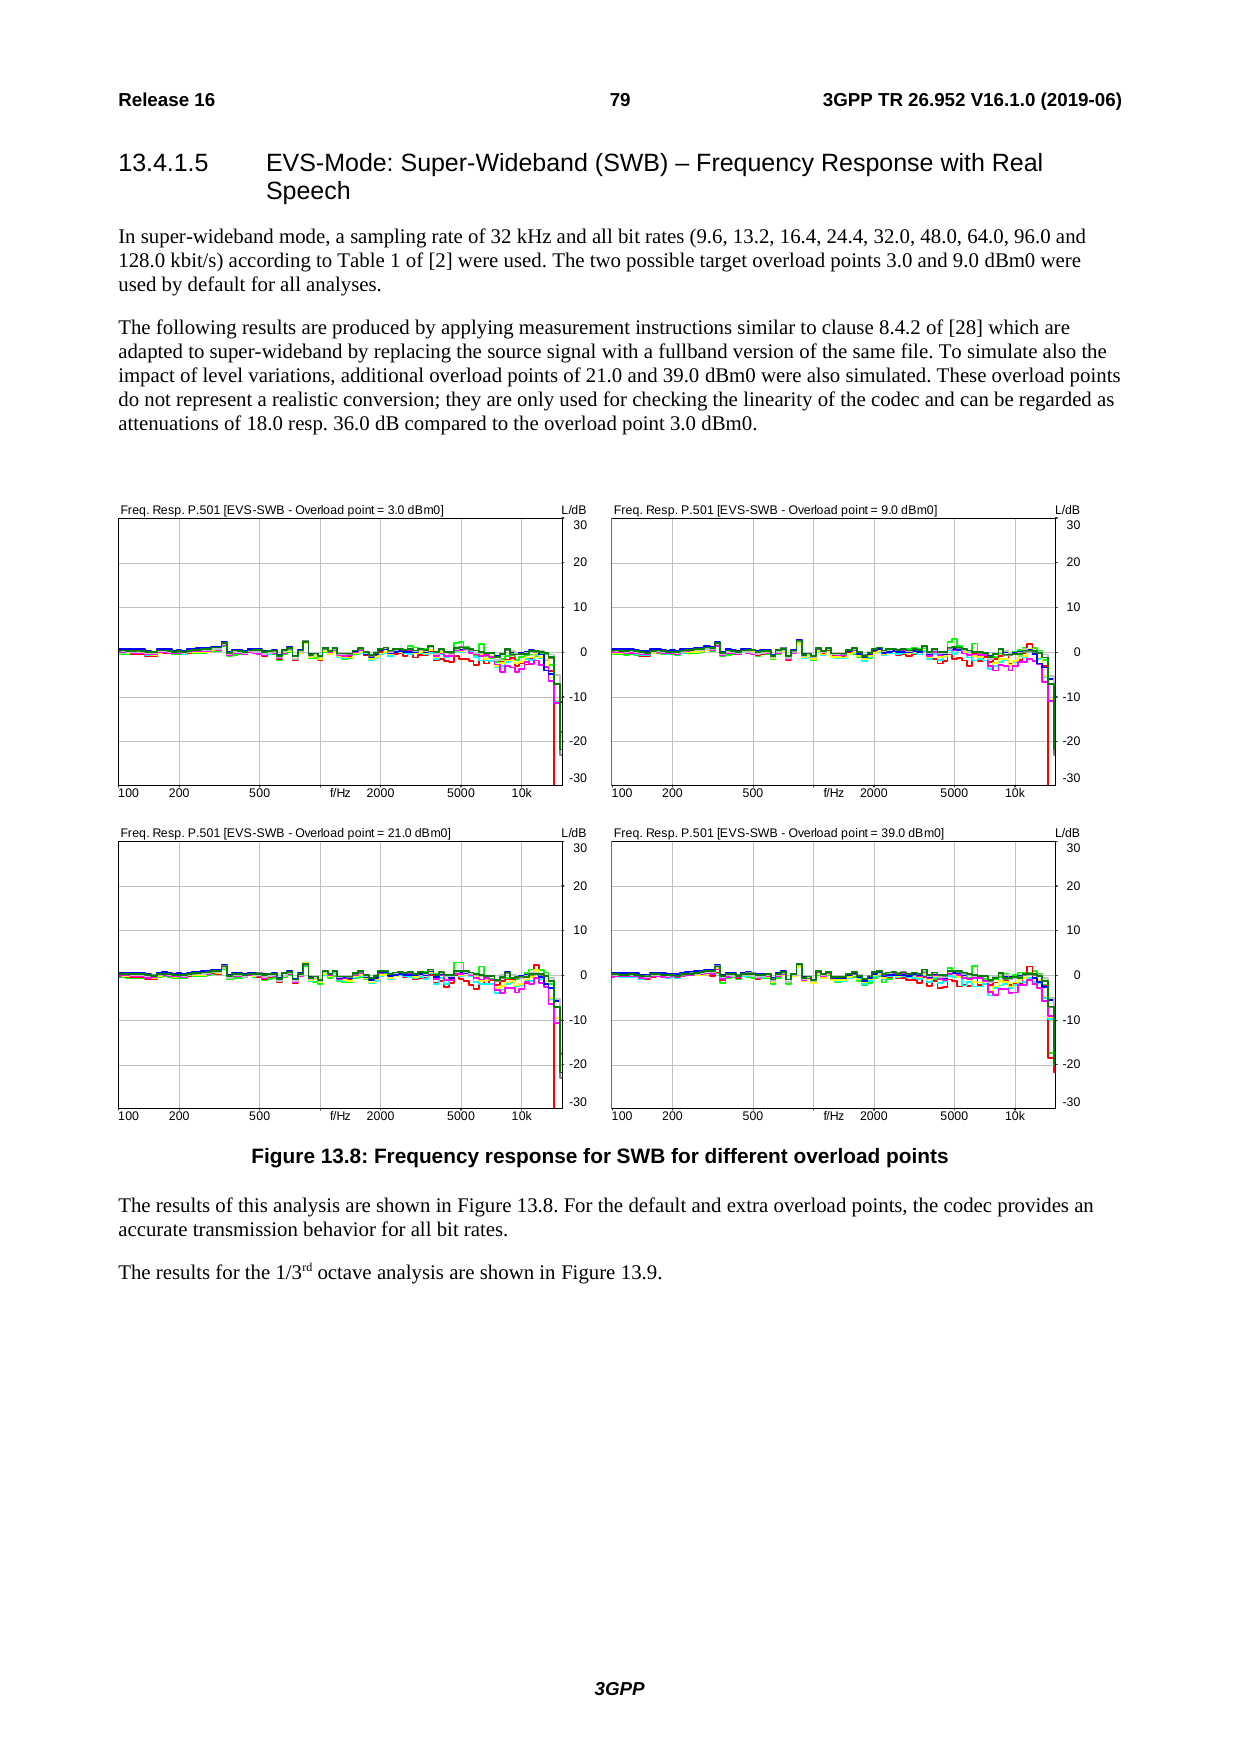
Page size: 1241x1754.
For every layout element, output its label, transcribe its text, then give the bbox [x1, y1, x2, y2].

table_cell [600, 820, 1094, 1144]
text The following results are produced by applying measurement instructions similar to clause 8.4.2 of [28] which are adapted to super-wideband by replacing the source signal with a fullband version of the same file. To simulate also the impact of level variations, additional overload points of 21.0 and 39.0 dBm0 were also simulated. These overload points do not represent a realistic conversion; they are only used for checking the linearity of the codec and can be regarded as attenuations of 18.0 resp. 36.0 dB compared to the overload point 3.0 dBm0. [118, 315, 1122, 435]
text The results of this analysis are shown in Figure 13.8. For the default and extra overload points, the codec provides an accurate transmission behavior for all bit rates. [118, 1193, 1122, 1241]
table_header [600, 496, 1094, 819]
text In super-wideband mode, a sampling rate of 32 kHz and all bit rates (9.6, 13.2, 16.4, 24.4, 32.0, 48.0, 64.0, 96.0 and 128.0 kbit/s) according to Table 1 of [2] were used. The two possible target overload points 3.0 and 9.0 dBm0 were used by default for all analyses. [118, 224, 1122, 296]
table_cell Figure 13.8: Frequency response for SWB for different overload points [107, 1144, 1094, 1193]
text The results for the 1/3rd octave analysis are shown in Figure 13.9. [118, 1260, 1122, 1284]
subtitle 13.4.1.5 EVS-Mode: Super-Wideband (SWB) – Frequency Response with Real Speech [118, 147, 1122, 205]
table_header [107, 496, 600, 819]
table_cell [107, 820, 600, 1144]
